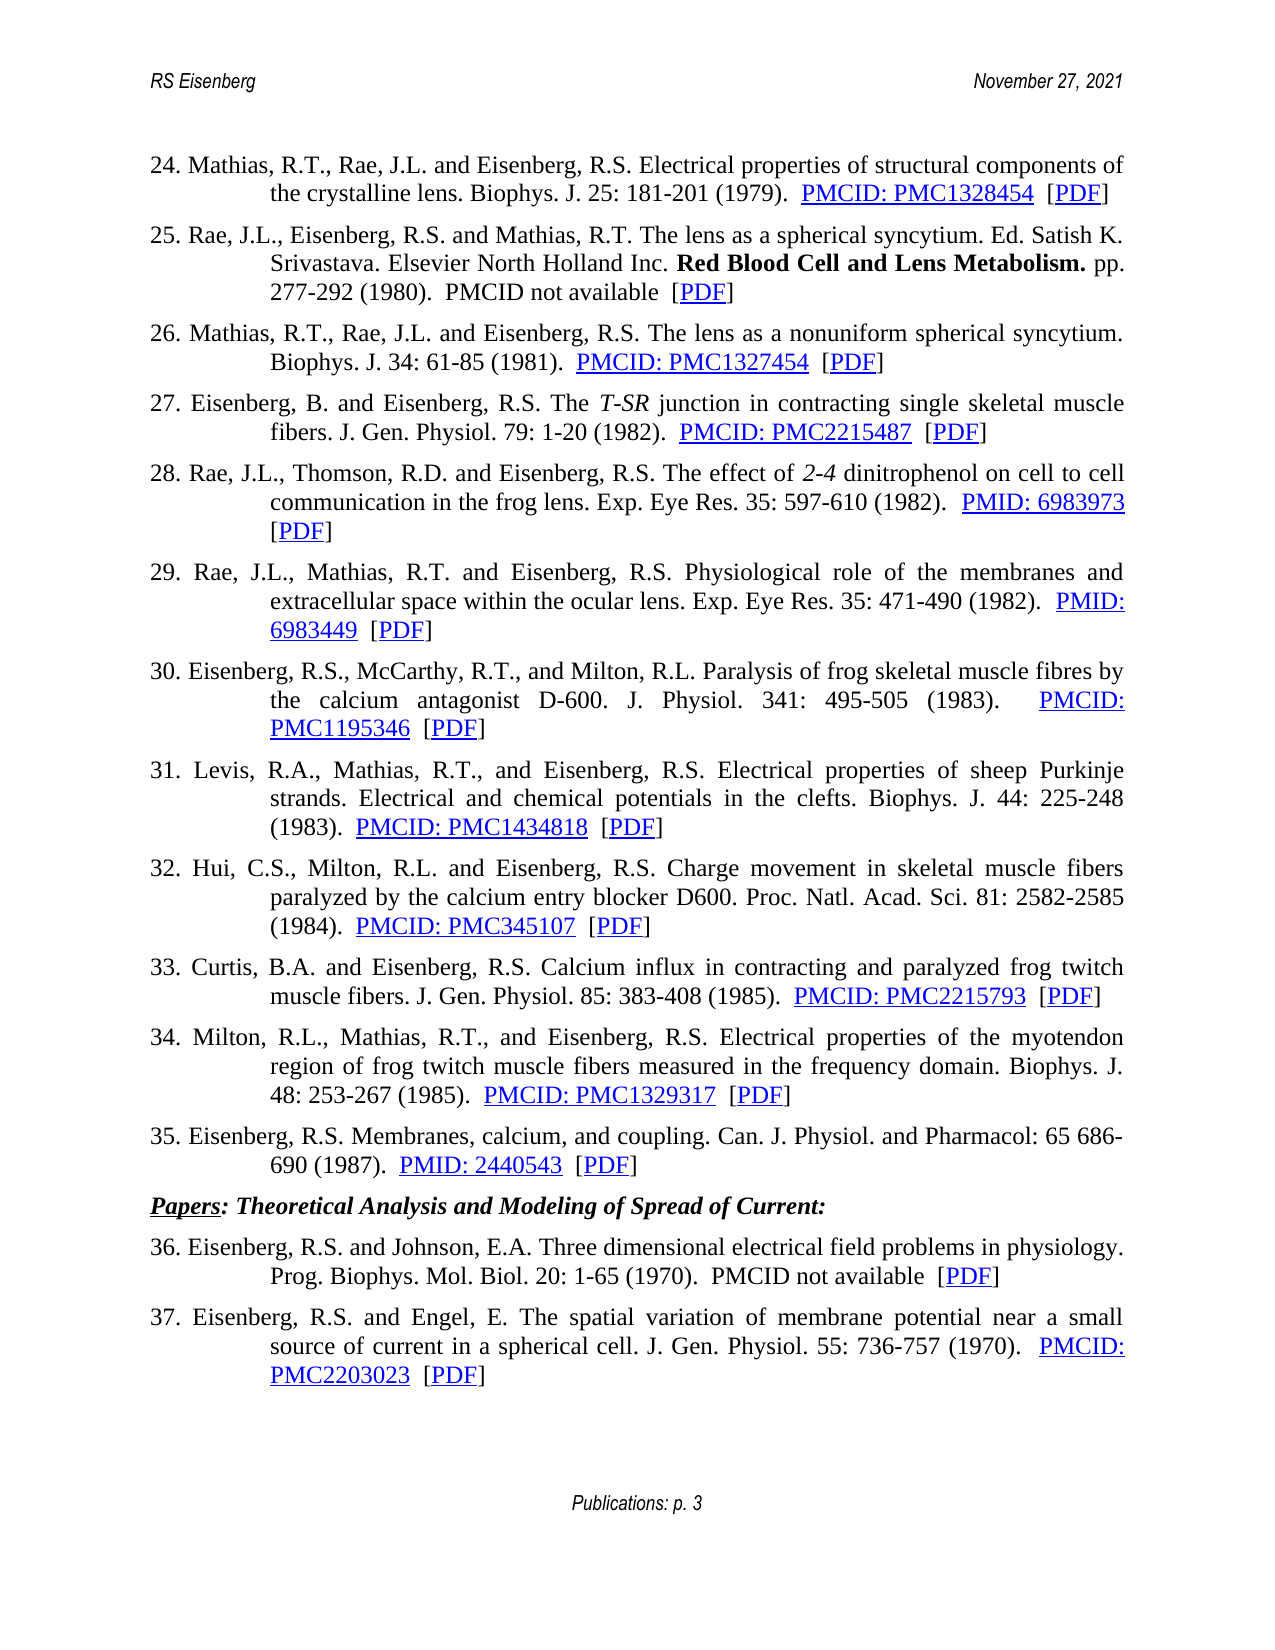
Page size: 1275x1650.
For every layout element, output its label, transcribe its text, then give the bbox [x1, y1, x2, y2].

text 26. Mathias, R.T., Rae, J.L. and Eisenberg, R.S. The lens as a nonuniform spherical syncytium. Biophys. J. 34: 61-85 (1981). PMCID: PMC1327454 [PDF] [150, 318, 1125, 376]
text 36. Eisenberg, R.S. and Johnson, E.A. Three dimensional electrical field problems in physiology. Prog. Biophys. Mol. Biol. 20: 1-65 (1970). PMCID not available [PDF] [150, 1232, 1125, 1290]
text 35. Eisenberg, R.S. Membranes, calcium, and coupling. Can. J. Physiol. and Pharmacol: 65 686-690 (1987). PMID: 2440543 [PDF] [150, 1121, 1125, 1178]
text 34. Milton, R.L., Mathias, R.T., and Eisenberg, R.S. Electrical properties of the myotendon region of frog twitch muscle fibers measured in the frequency domain. Biophys. J. 48: 253-267 (1985). PMCID: PMC1329317 [PDF] [150, 1022, 1125, 1108]
text Papers: Theoretical Analysis and Modeling of Spread of Current: [150, 1191, 1125, 1220]
text 29. Rae, J.L., Mathias, R.T. and Eisenberg, R.S. Physiological role of the membranes and extracellular space within the ocular lens. Exp. Eye Res. 35: 471-490 (1982). PMID: 6983449 [PDF] [150, 557, 1125, 643]
text 30. Eisenberg, R.S., McCarthy, R.T., and Milton, R.L. Paralysis of frog skeletal muscle fibres by the calcium antagonist D-600. J. Physiol. 341: 495-505 (1983). PMCID: PMC1195346 [PDF] [150, 656, 1125, 742]
text 32. Hui, C.S., Milton, R.L. and Eisenberg, R.S. Charge movement in skeletal muscle fibers paralyzed by the calcium entry blocker D600. Proc. Natl. Acad. Sci. 81: 2582-2585 (1984). PMCID: PMC345107 [PDF] [150, 853, 1125, 940]
text 37. Eisenberg, R.S. and Engel, E. The spatial variation of membrane potential near a small source of current in a spherical cell. J. Gen. Physiol. 55: 736-757 (1970). PMCID: PMC2203023 [PDF] [150, 1302, 1125, 1388]
text 25. Rae, J.L., Eisenberg, R.S. and Mathias, R.T. The lens as a spherical syncytium. Ed. Satish K. Srivastava. Elsevier North Holland Inc. Red Blood Cell and Lens Metabolism. pp. 277-292 (1980). PMCID not available [PDF] [150, 220, 1125, 306]
text 31. Levis, R.A., Mathias, R.T., and Eisenberg, R.S. Electrical properties of sheep Purkinje strands. Electrical and chemical potentials in the clefts. Biophys. J. 44: 225-248 (1983). PMCID: PMC1434818 [PDF] [150, 755, 1125, 841]
text 28. Rae, J.L., Thomson, R.D. and Eisenberg, R.S. The effect of 2-4 dinitrophenol on cell to cell communication in the frog lens. Exp. Eye Res. 35: 597-610 (1982). PMID: 6983973 [PDF] [150, 458, 1125, 545]
text 27. Eisenberg, B. and Eisenberg, R.S. The T-SR junction in contracting single skeletal muscle fibers. J. Gen. Physiol. 79: 1-20 (1982). PMCID: PMC2215487 [PDF] [150, 388, 1125, 446]
text 33. Curtis, B.A. and Eisenberg, R.S. Calcium influx in contracting and paralyzed frog twitch muscle fibers. J. Gen. Physiol. 85: 383-408 (1985). PMCID: PMC2215793 [PDF] [150, 952, 1125, 1010]
text 24. Mathias, R.T., Rae, J.L. and Eisenberg, R.S. Electrical properties of structural components of the crystalline lens. Biophys. J. 25: 181-201 (1979). PMCID: PMC1328454 [PDF] [150, 150, 1125, 207]
